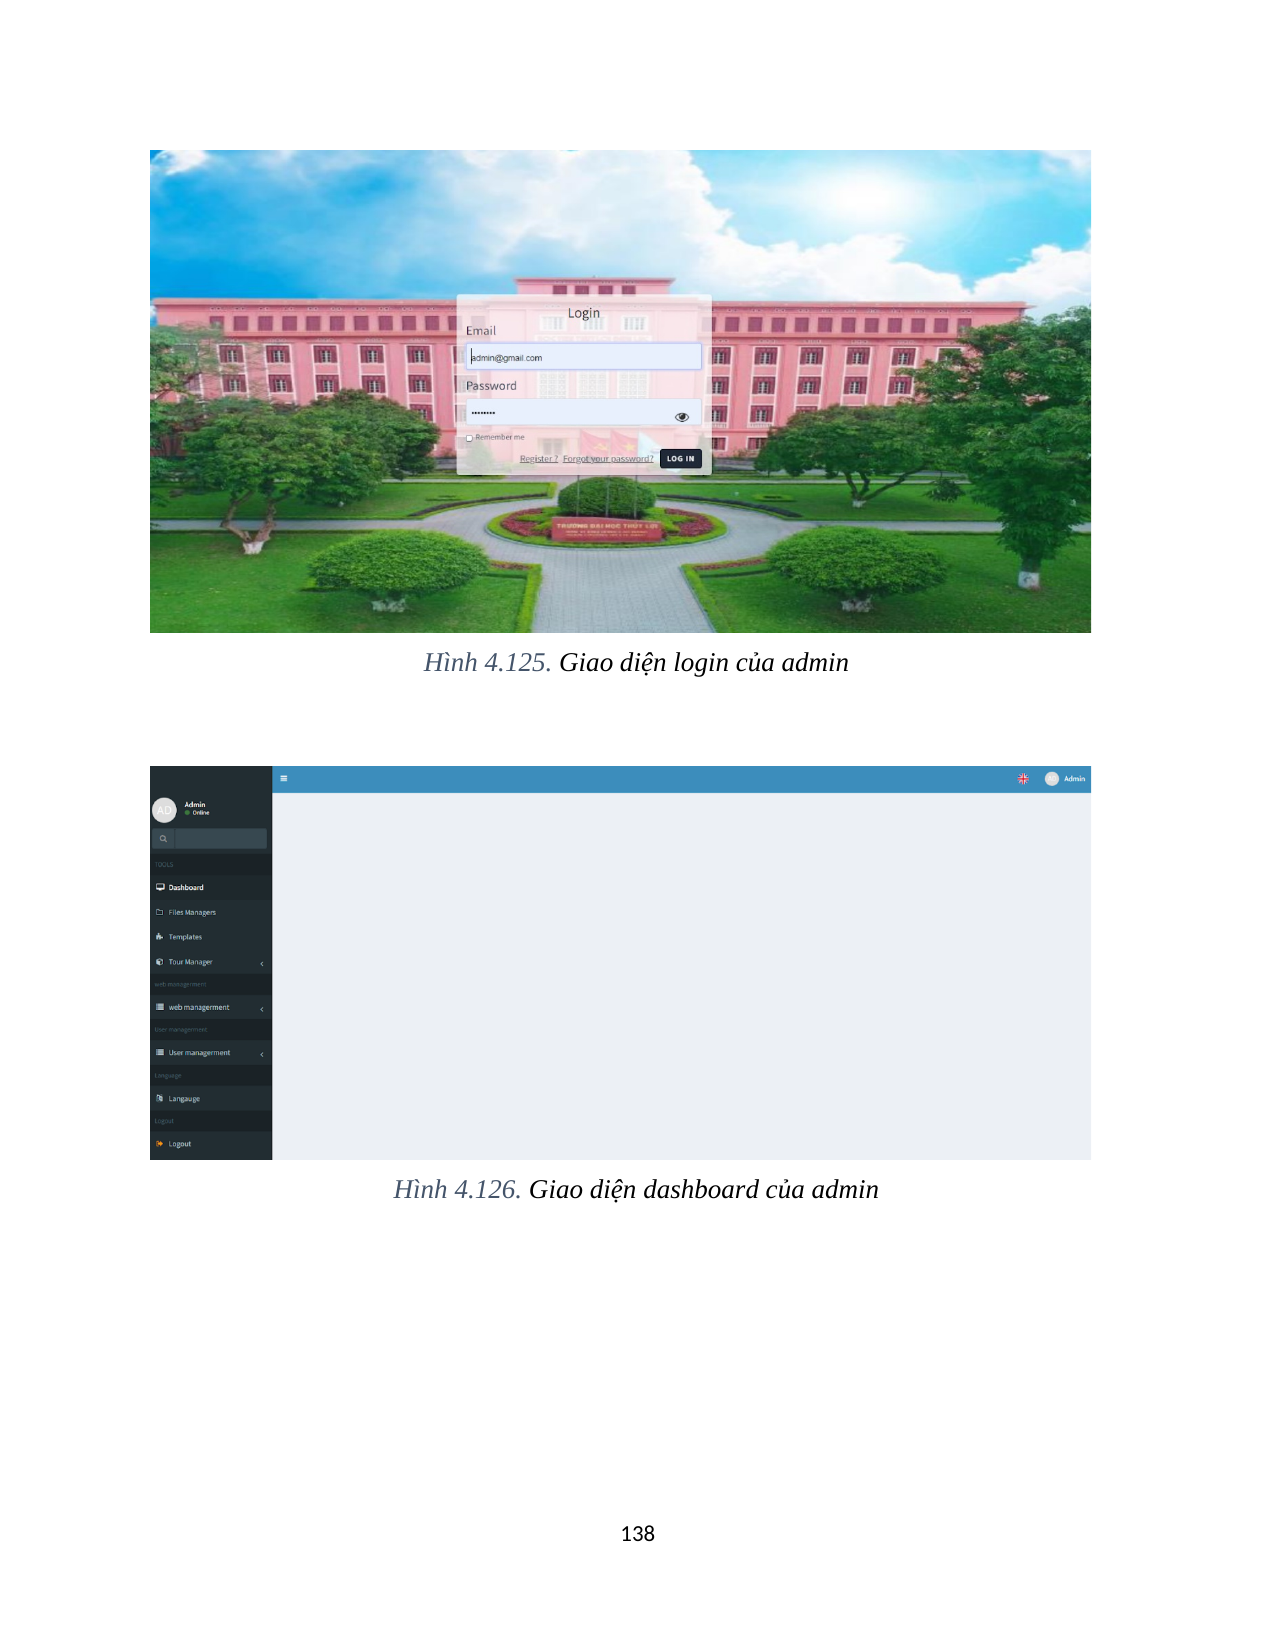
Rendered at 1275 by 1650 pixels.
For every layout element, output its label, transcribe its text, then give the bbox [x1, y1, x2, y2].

picture [150, 766, 1092, 1160]
picture [150, 150, 1092, 633]
